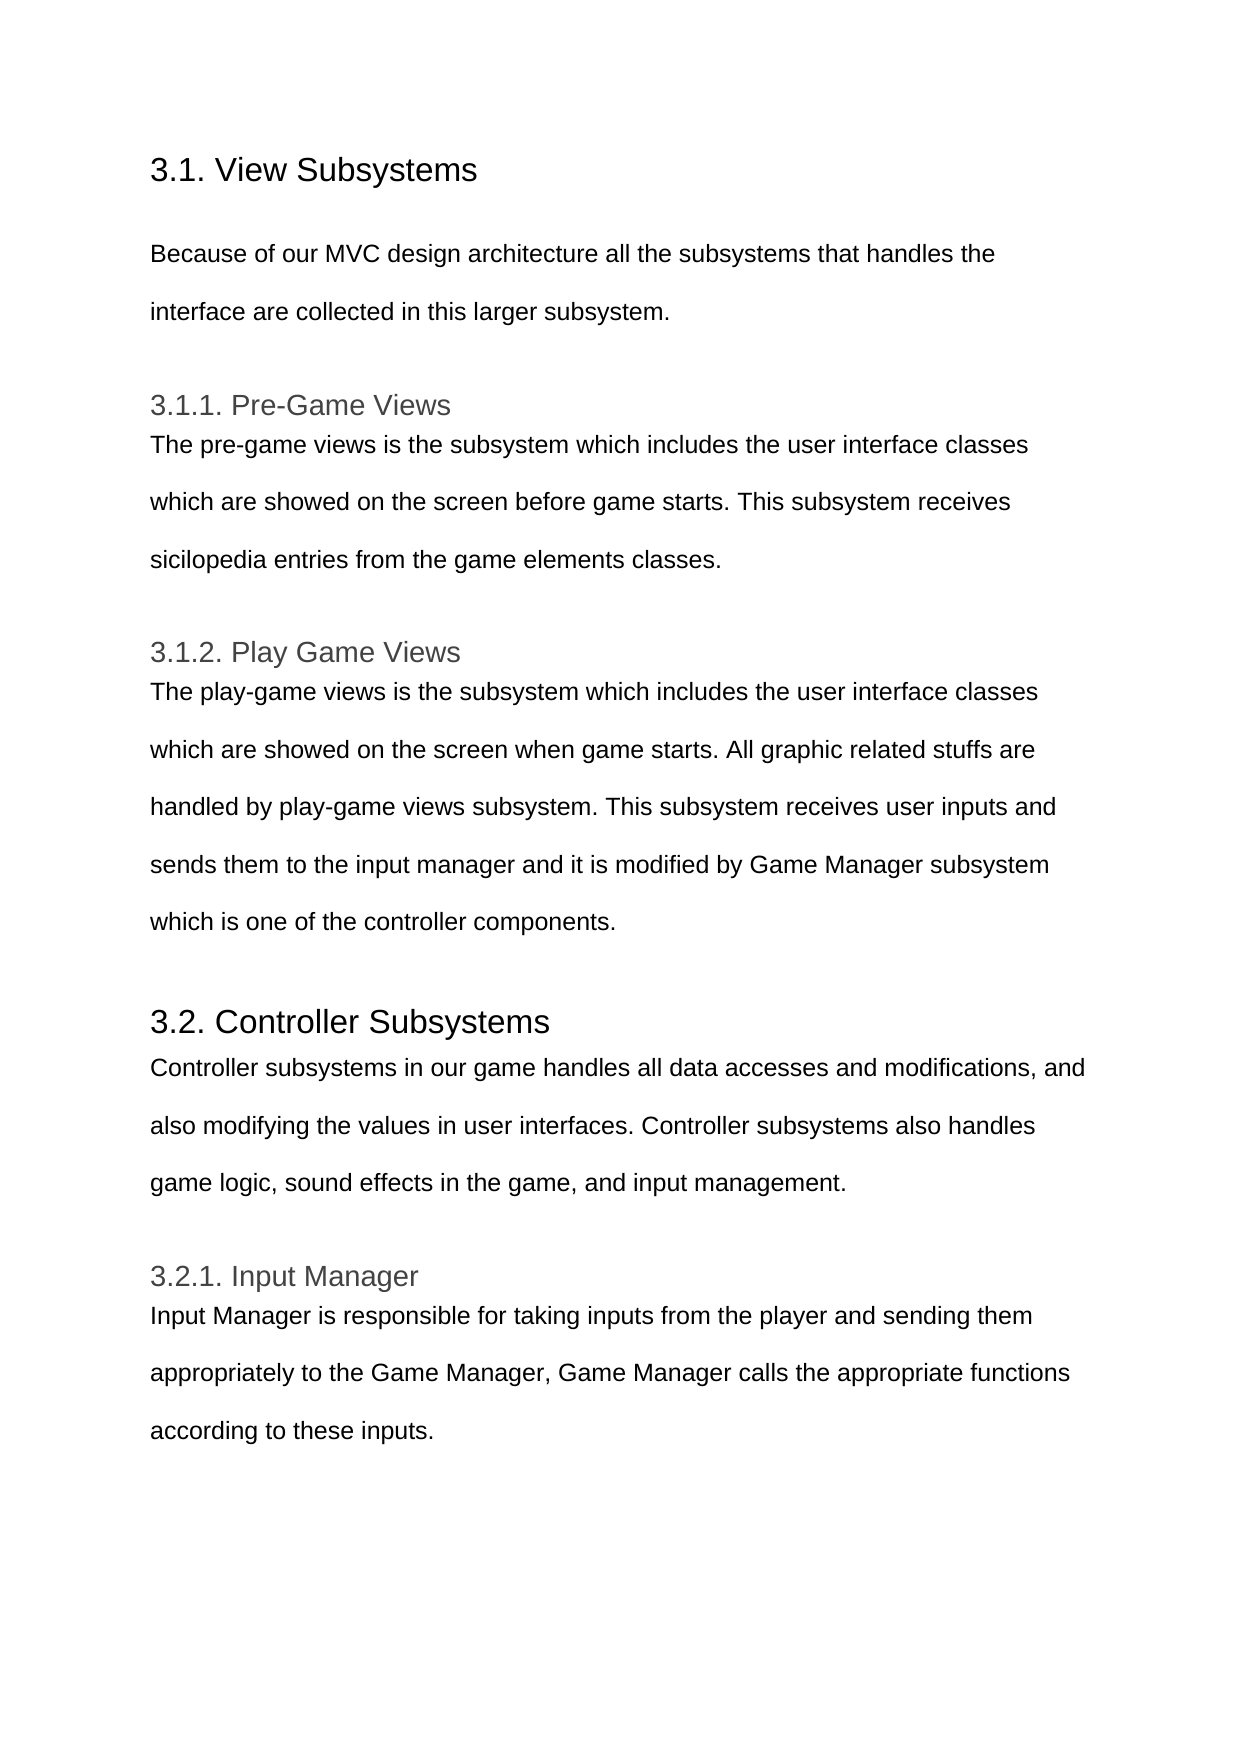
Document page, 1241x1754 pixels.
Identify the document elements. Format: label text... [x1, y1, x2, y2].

subtitle 3.1. View Subsystems [150, 150, 1090, 188]
subtitle 3.1.2. Play Game Views [150, 635, 1090, 669]
subtitle 3.2.1. Input Manager [150, 1259, 1090, 1293]
subtitle 3.2. Controller Subsystems [150, 1002, 1090, 1041]
text The play-game views is the subsystem which includes the user interface classes which are showed on the screen when game starts. All graphic related stuffs are handled by play-game views subsystem. This subsystem receives user inputs and sends them to the input manager and it is modified by Game Manager subsystem which is one of the controller components. [150, 677, 1090, 936]
text The pre-game views is the subsystem which includes the user interface classes which are showed on the screen before game starts. This subsystem receives sicilopedia entries from the game elements classes. [150, 429, 1090, 573]
text Input Manager is responsible for taking inputs from the player and sending them appropriately to the Game Manager, Game Manager calls the appropriate functions according to these inputs. [150, 1301, 1090, 1445]
text Because of our MVC design architecture all the subsystems that handles the interface are collected in this larger subsystem. [150, 239, 1090, 326]
text Controller subsystems in our game handles all data accesses and modifications, and also modifying the values in user interfaces. Controller subsystems also handles game logic, sound effects in the game, and input management. [150, 1053, 1090, 1197]
subtitle 3.1.1. Pre-Game Views [150, 388, 1090, 421]
